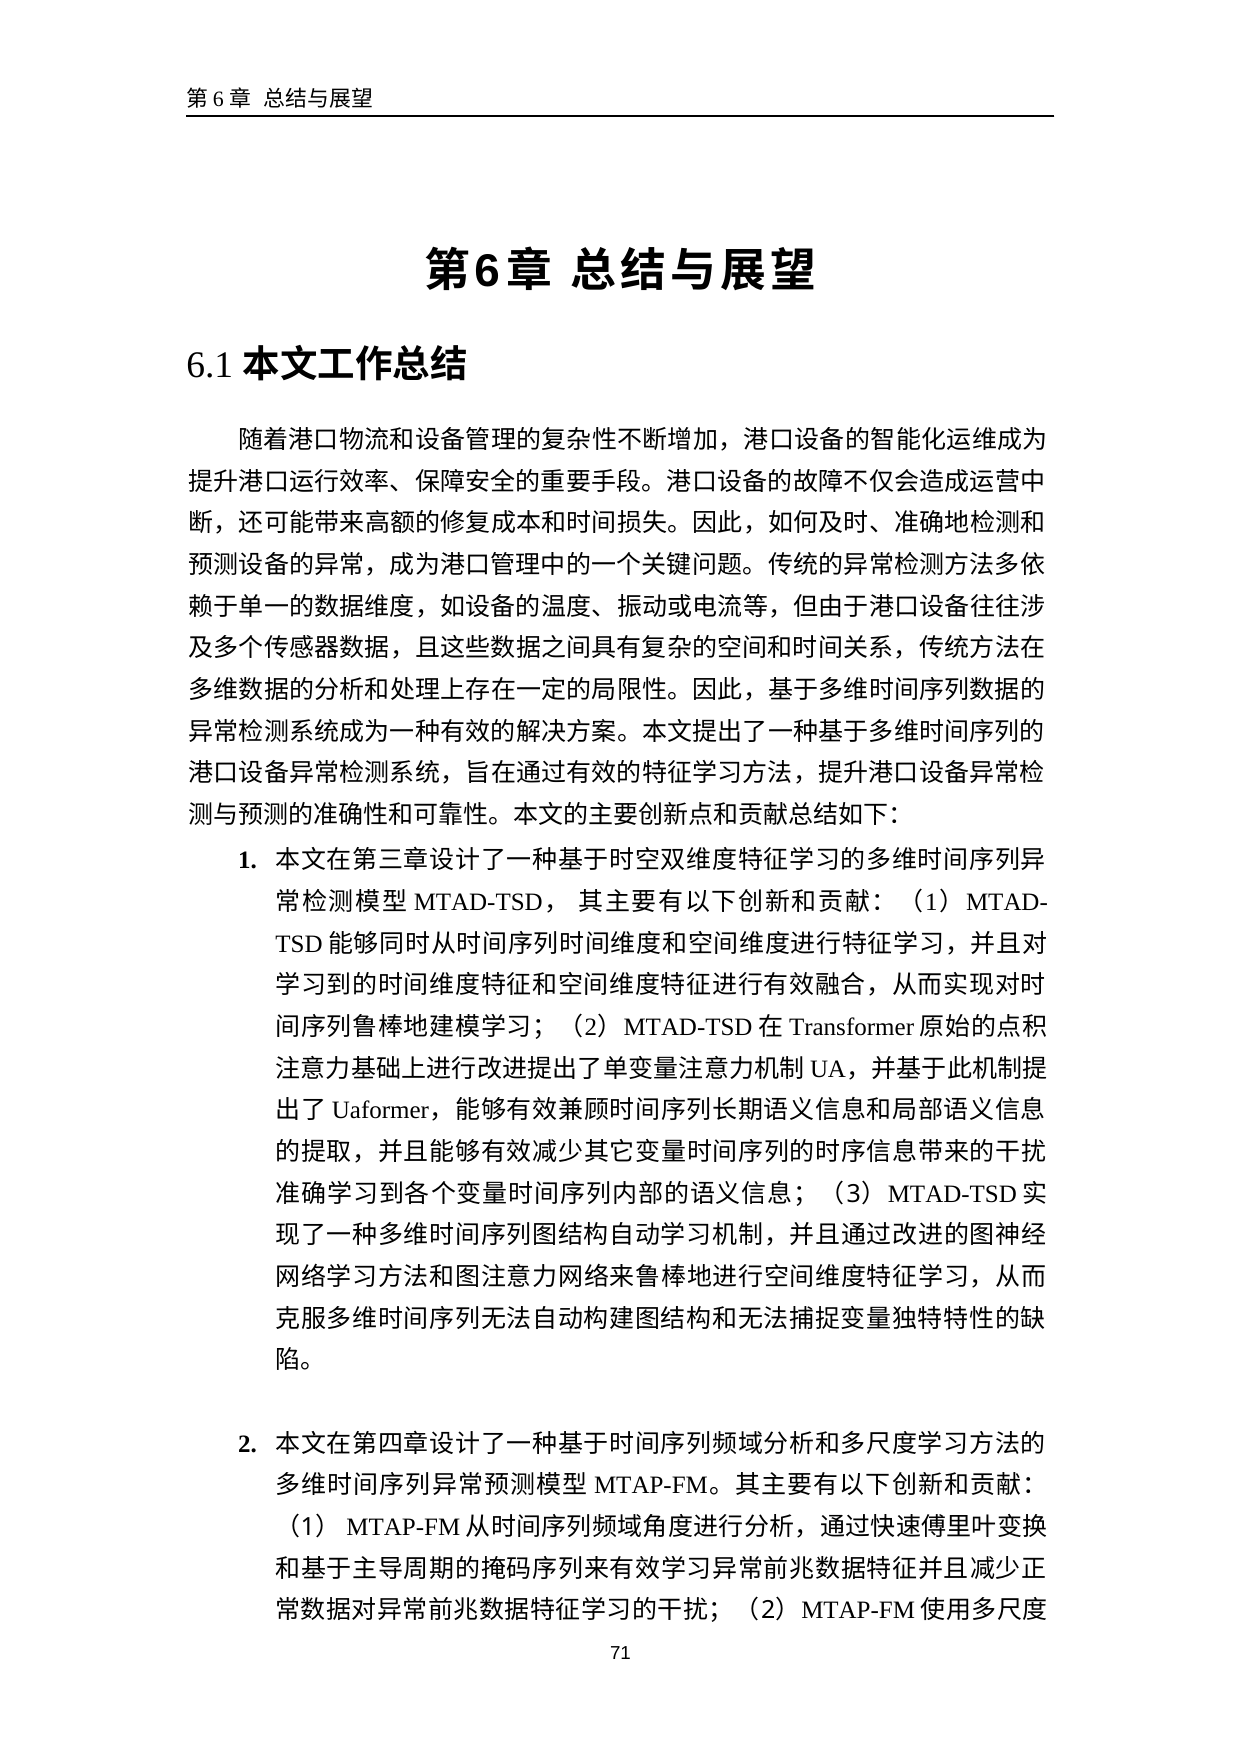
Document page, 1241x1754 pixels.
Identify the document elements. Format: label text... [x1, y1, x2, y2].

subtitle 本文工作总结 [186, 334, 1054, 388]
list 本文在第三章设计了一种基于时空双维度特征学习的多维时间序列异常检测模型MTAD-TSD， 其主要有以下创新和贡献：（1）MTAD-TSD能够同时从时间序列时间维度和空间维度进行特征学习，并且对学习到的时间维度特征和空间维度特征进行有效融合，从而实现对时间序列鲁棒地建模学习；（2）MTAD-TSD在Transformer原始的点积注意力基础上进行改进提出了单变量注意力机制UA，并基于此机制提出了Uaformer，能够有效兼顾时间序列长期语义信息和局部语义信息的提取，并且能够有效减少其它变量时间序列的时序信息带来的干扰，准确学习到各个变量时间序列内部的语义信息；（3）MTAD-TSD实现了一种多维时间序列图结构自动学习机制，并且通过改进的图神经网络学习方法和图注意力网络来鲁棒地进行空间维度特征学习，从而克服多维时间序列无法自动构建图结构和无法捕捉变量独特特性的缺陷。 [238, 835, 1048, 1377]
text 随着港口物流和设备管理的复杂性不断增加，港口设备的智能化运维成为提升港口运行效率、保障安全的重要手段。港口设备的故障不仅会造成运营中断，还可能带来高额的修复成本和时间损失。因此，如何及时、准确地检测和预测设备的异常，成为港口管理中的一个关键问题。传统的异常检测方法多依赖于单一的数据维度，如设备的温度、振动或电流等，但由于港口设备往往涉及多个传感器数据，且这些数据之间具有复杂的空间和时间关系，传统方法在多维数据的分析和处理上存在一定的局限性。因此，基于多维时间序列数据的异常检测系统成为一种有效的解决方案。本文提出了一种基于多维时间序列的港口设备异常检测系统，旨在通过有效的特征学习方法，提升港口设备异常检测与预测的准确性和可靠性。本文的主要创新点和贡献总结如下： [188, 415, 1048, 832]
subtitle 总结与展望 [186, 233, 1054, 299]
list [238, 1419, 1048, 1627]
